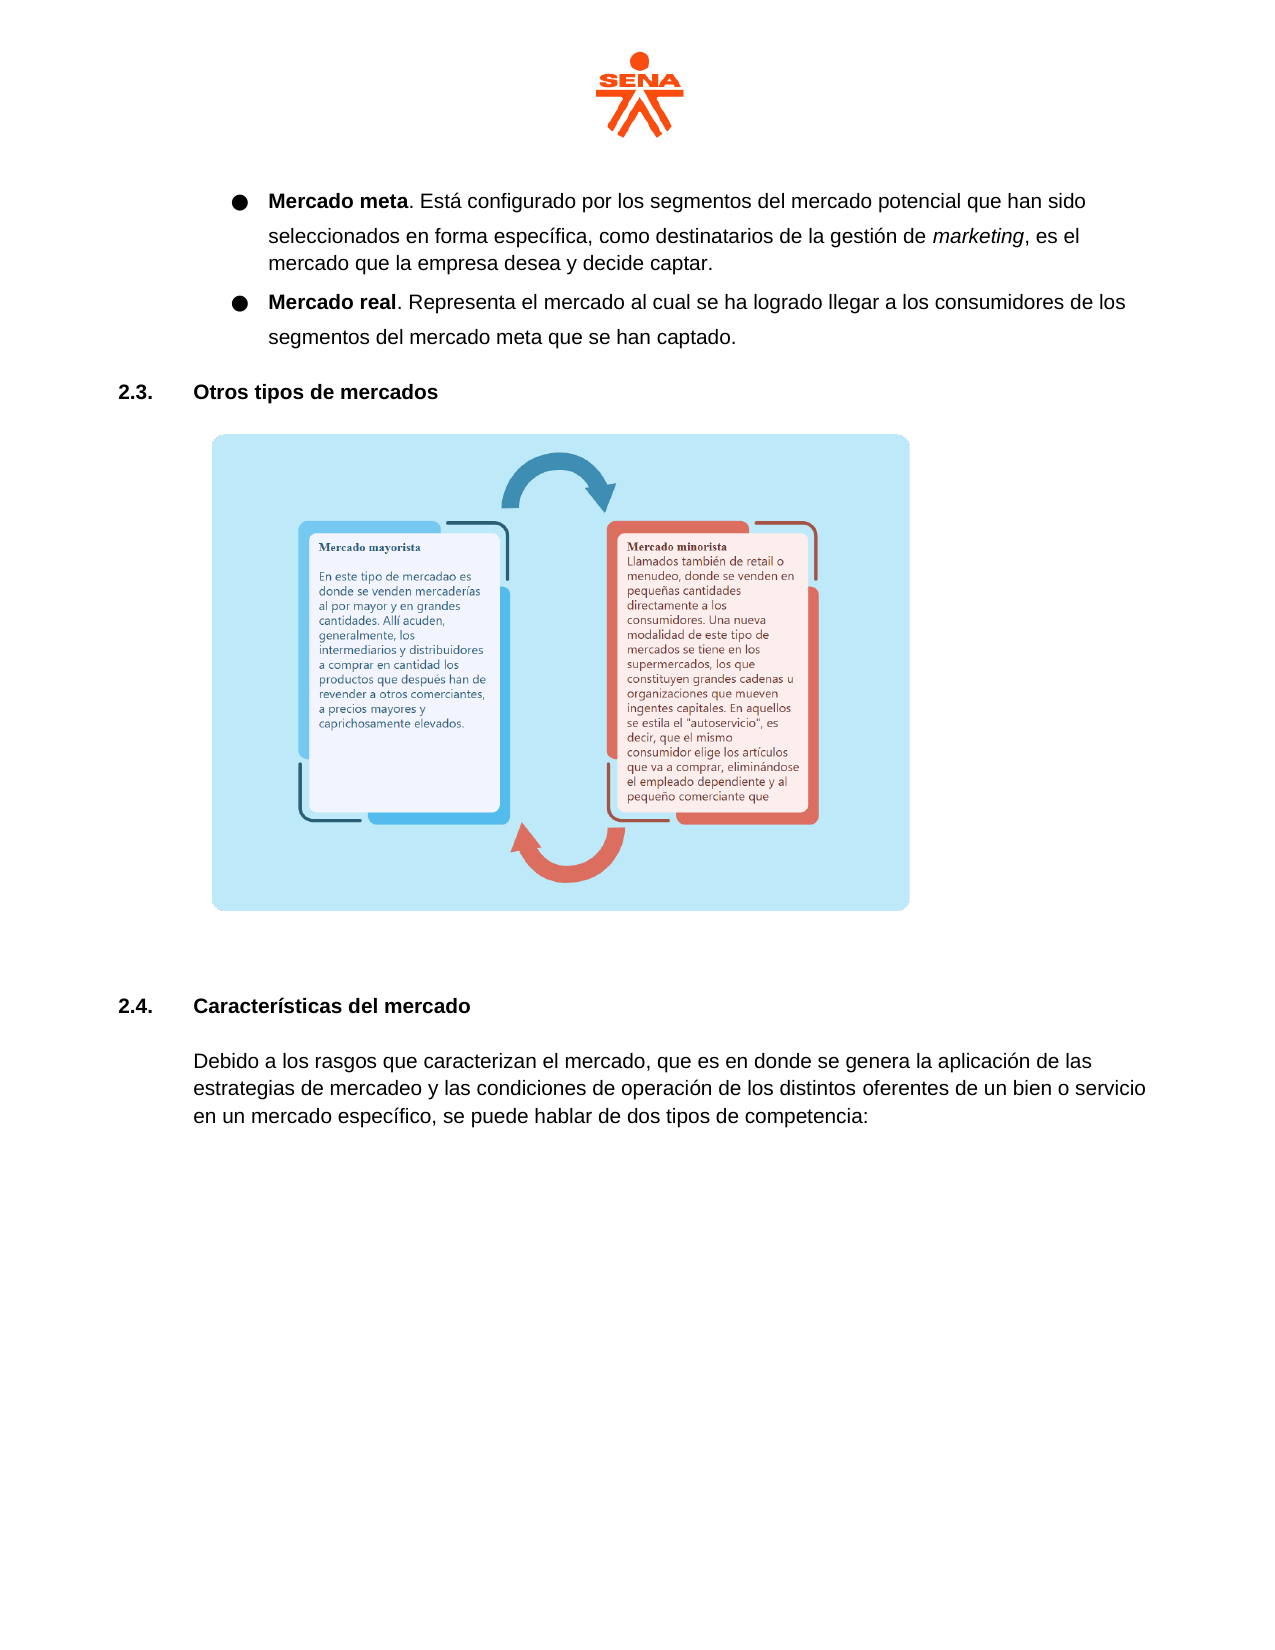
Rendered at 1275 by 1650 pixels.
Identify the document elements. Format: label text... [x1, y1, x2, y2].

text Debido a los rasgos que caracterizan el mercado, que es en donde se genera la aplicación de las estrategias de mercadeo y las condiciones de operación de los distintos oferentes de un bien o servicio en un mercado específico, se puede hablar de dos tipos de competencia: [193, 1048, 1157, 1127]
picture [585, 48, 690, 142]
list Mercado meta. Está configurado por los segmentos del mercado potencial que han sido seleccionados en forma específica, como destinatarios de la gestión de marketing, es el mercado que la empresa desea y decide captar. [231, 177, 1157, 275]
list Características del mercado [118, 993, 1157, 1017]
list Otros tipos de mercados [118, 380, 1157, 404]
list Mercado real. Representa el mercado al cual se ha logrado llegar a los consumidores de los segmentos del mercado meta que se han captado. [231, 278, 1157, 349]
